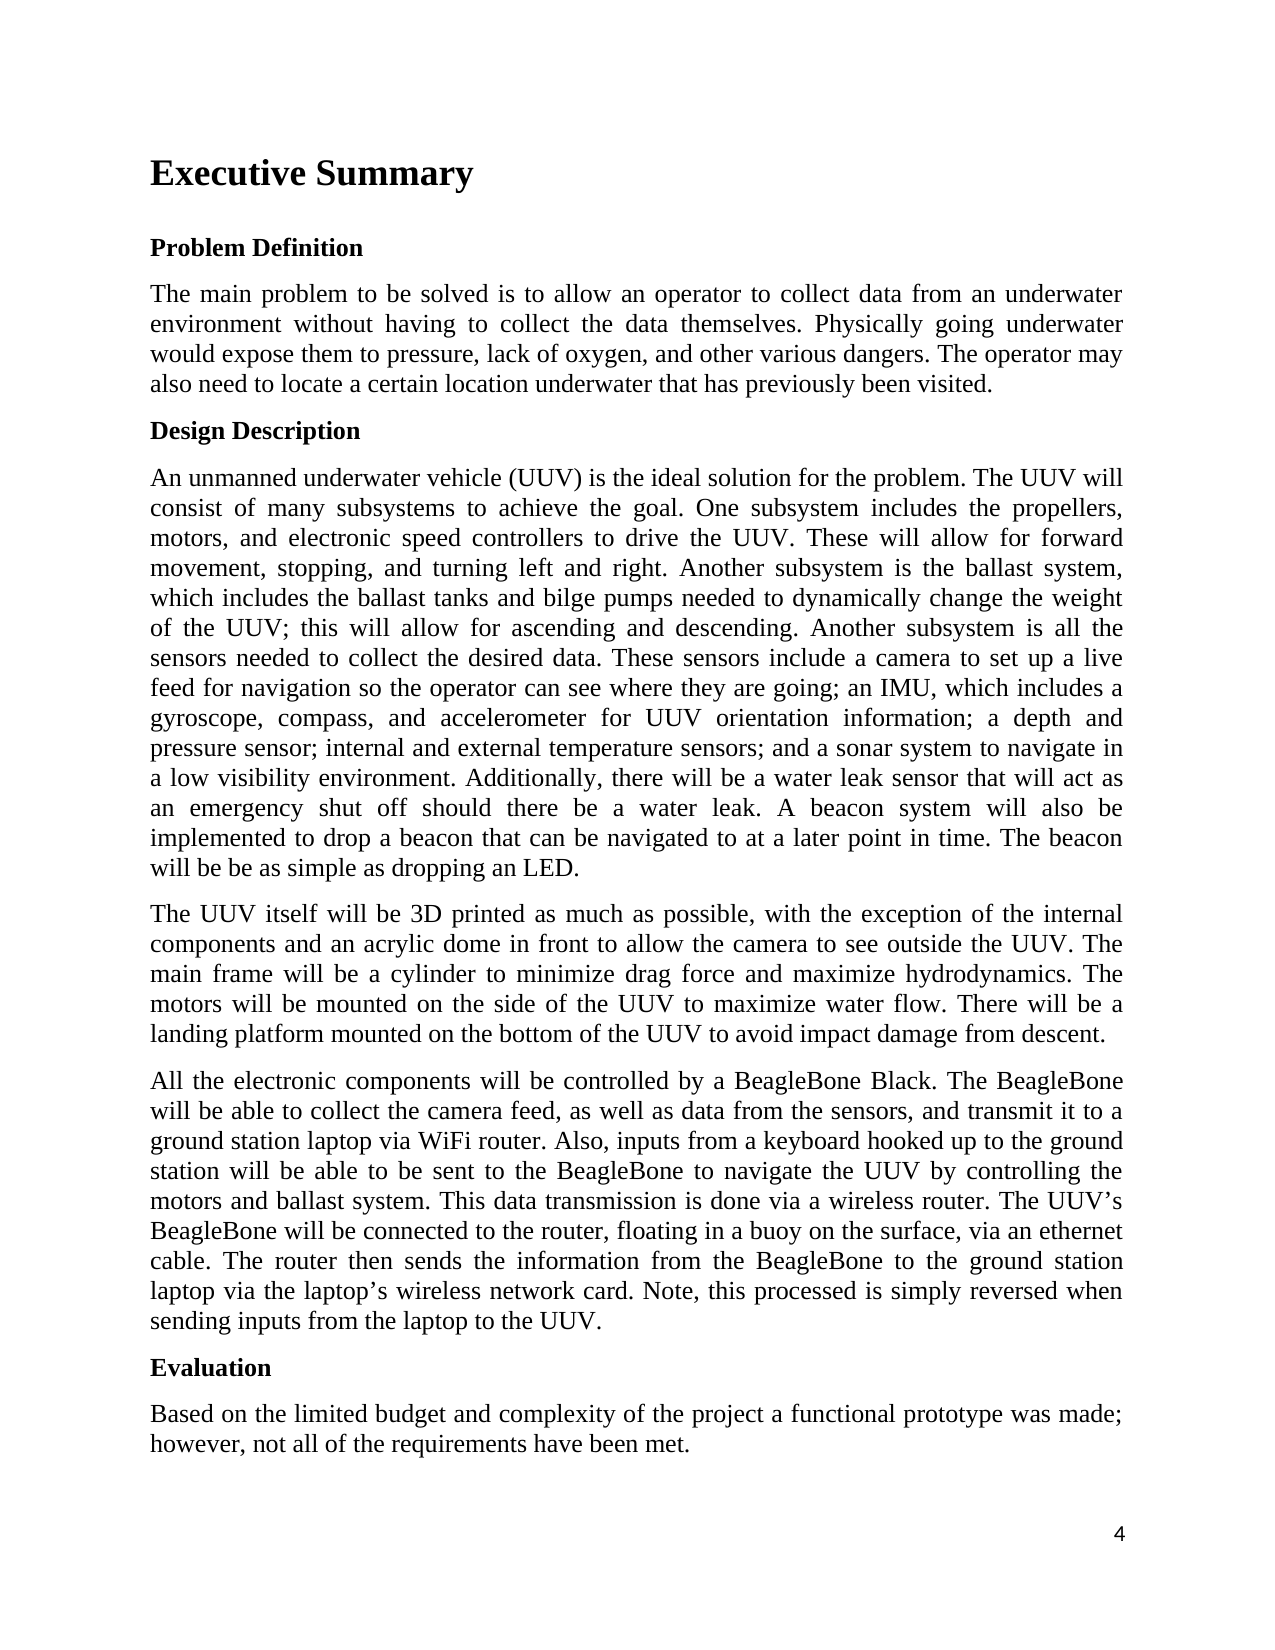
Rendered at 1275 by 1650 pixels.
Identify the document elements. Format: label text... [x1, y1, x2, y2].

text Design Description [150, 415, 1125, 445]
text All the electronic components will be controlled by a BeagleBone Black. The BeagleBone will be able to collect the camera feed, as well as data from the sensors, and transmit it to a ground station laptop via WiFi router. Also, inputs from a keyboard hooked up to the ground station will be able to be sent to the BeagleBone to navigate the UUV by controlling the motors and ballast system. This data transmission is done via a wireless router. The UUV’s BeagleBone will be connected to the router, floating in a buoy on the surface, via an ethernet cable. The router then sends the information from the BeagleBone to the ground station laptop via the laptop’s wireless network card. Note, this processed is simply reversed when sending inputs from the laptop to the UUV. [150, 1065, 1125, 1335]
text The UUV itself will be 3D printed as much as possible, with the exception of the internal components and an acrylic dome in front to allow the camera to see outside the UUV. The main frame will be a cylinder to minimize drag force and maximize hydrodynamics. The motors will be mounted on the side of the UUV to maximize water flow. There will be a landing platform mounted on the bottom of the UUV to avoid impact damage from descent. [150, 898, 1125, 1048]
text Based on the limited budget and complexity of the project a functional prototype was made; however, not all of the requirements have been met. [150, 1398, 1125, 1458]
subtitle Executive Summary [150, 150, 1125, 193]
text An unmanned underwater vehicle (UUV) is the ideal solution for the problem. The UUV will consist of many subsystems to achieve the goal. One subsystem includes the propellers, motors, and electronic speed controllers to drive the UUV. These will allow for forward movement, stopping, and turning left and right. Another subsystem is the ballast system, which includes the ballast tanks and bilge pumps needed to dynamically change the weight of the UUV; this will allow for ascending and descending. Another subsystem is all the sensors needed to collect the desired data. These sensors include a camera to set up a live feed for navigation so the operator can see where they are going; an IMU, which includes a gyroscope, compass, and accelerometer for UUV orientation information; a depth and pressure sensor; internal and external temperature sensors; and a sonar system to navigate in a low visibility environment. Additionally, there will be a water leak sensor that will act as an emergency shut off should there be a water leak. A beacon system will also be implemented to drop a beacon that can be navigated to at a later point in time. The beacon will be be as simple as dropping an LED. [150, 462, 1125, 882]
text Problem Definition [150, 232, 1125, 262]
text The main problem to be solved is to allow an operator to collect data from an underwater environment without having to collect the data themselves. Physically going underwater would expose them to pressure, lack of oxygen, and other various dangers. The operator may also need to locate a certain location underwater that has previously been visited. [150, 278, 1125, 398]
text Evaluation [150, 1352, 1125, 1382]
